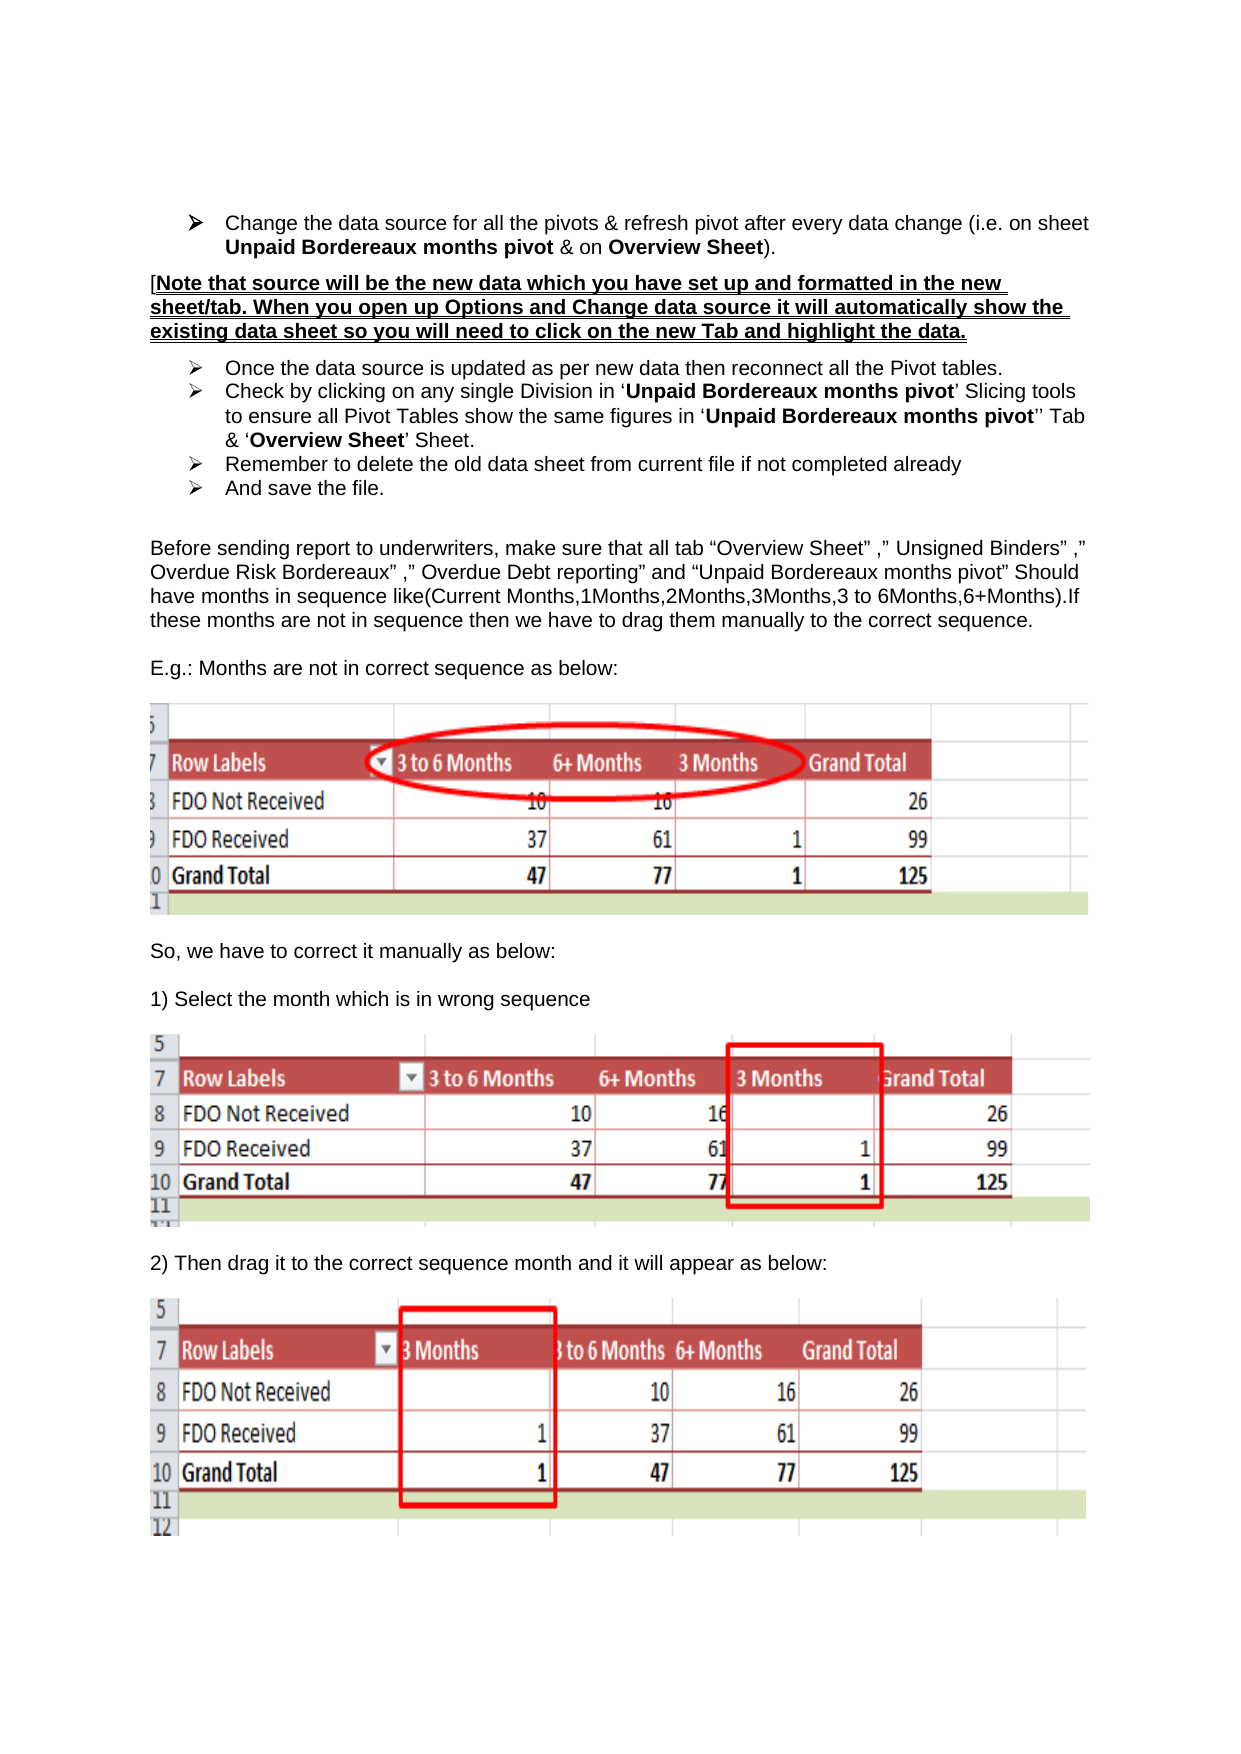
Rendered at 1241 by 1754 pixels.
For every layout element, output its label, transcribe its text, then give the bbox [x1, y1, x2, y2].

text 2) Then drag it to the correct sequence month and it will appear as below: [150, 1251, 1090, 1274]
text E.g.: Months are not in correct sequence as below: [150, 656, 1090, 680]
text [Note that source will be the new data which you have set up and formatted in the new sheet/tab. When you open up Options and Change data source it will automatically show the existing data sheet so you will need to click on the new Tab and highlight the data. [150, 271, 1090, 343]
text Before sending report to underwriters, make sure that all tab “Overview Sheet” ,” Unsigned Binders” ,” Overdue Risk Bordereaux” ,” Overdue Debt reporting” and “Unpaid Bordereaux months pivot” Should have months in sequence like(Current Months,1Months,2Months,3Months,3 to 6Months,6+Months).If these months are not in sequence then we have to drag them manually to the correct sequence. [150, 536, 1090, 632]
text So, we have to correct it manually as below: [150, 938, 1090, 962]
list Change the data source for all the pivots & refresh pivot after every data change (i.e. on sheet Unpaid Bordereaux months pivot & on Overview Sheet). [187, 210, 1090, 258]
list And save the file. [187, 475, 1090, 499]
list Remember to delete the old data sheet from current file if not completed already [187, 451, 1090, 475]
list Once the data source is updated as per new data then reconnect all the Pivot tables. [187, 355, 1090, 379]
text 1) Select the month which is in wrong sequence [150, 986, 1090, 1010]
picture [150, 703, 1089, 915]
picture [150, 1298, 1086, 1536]
picture [150, 1034, 1090, 1227]
list Check by clicking on any single Division in ‘Unpaid Bordereaux months pivot’ Slicing tools to ensure all Pivot Tables show the same figures in ‘Unpaid Bordereaux months pivot’’ Tab & ‘Overview Sheet’ Sheet. [187, 379, 1090, 451]
